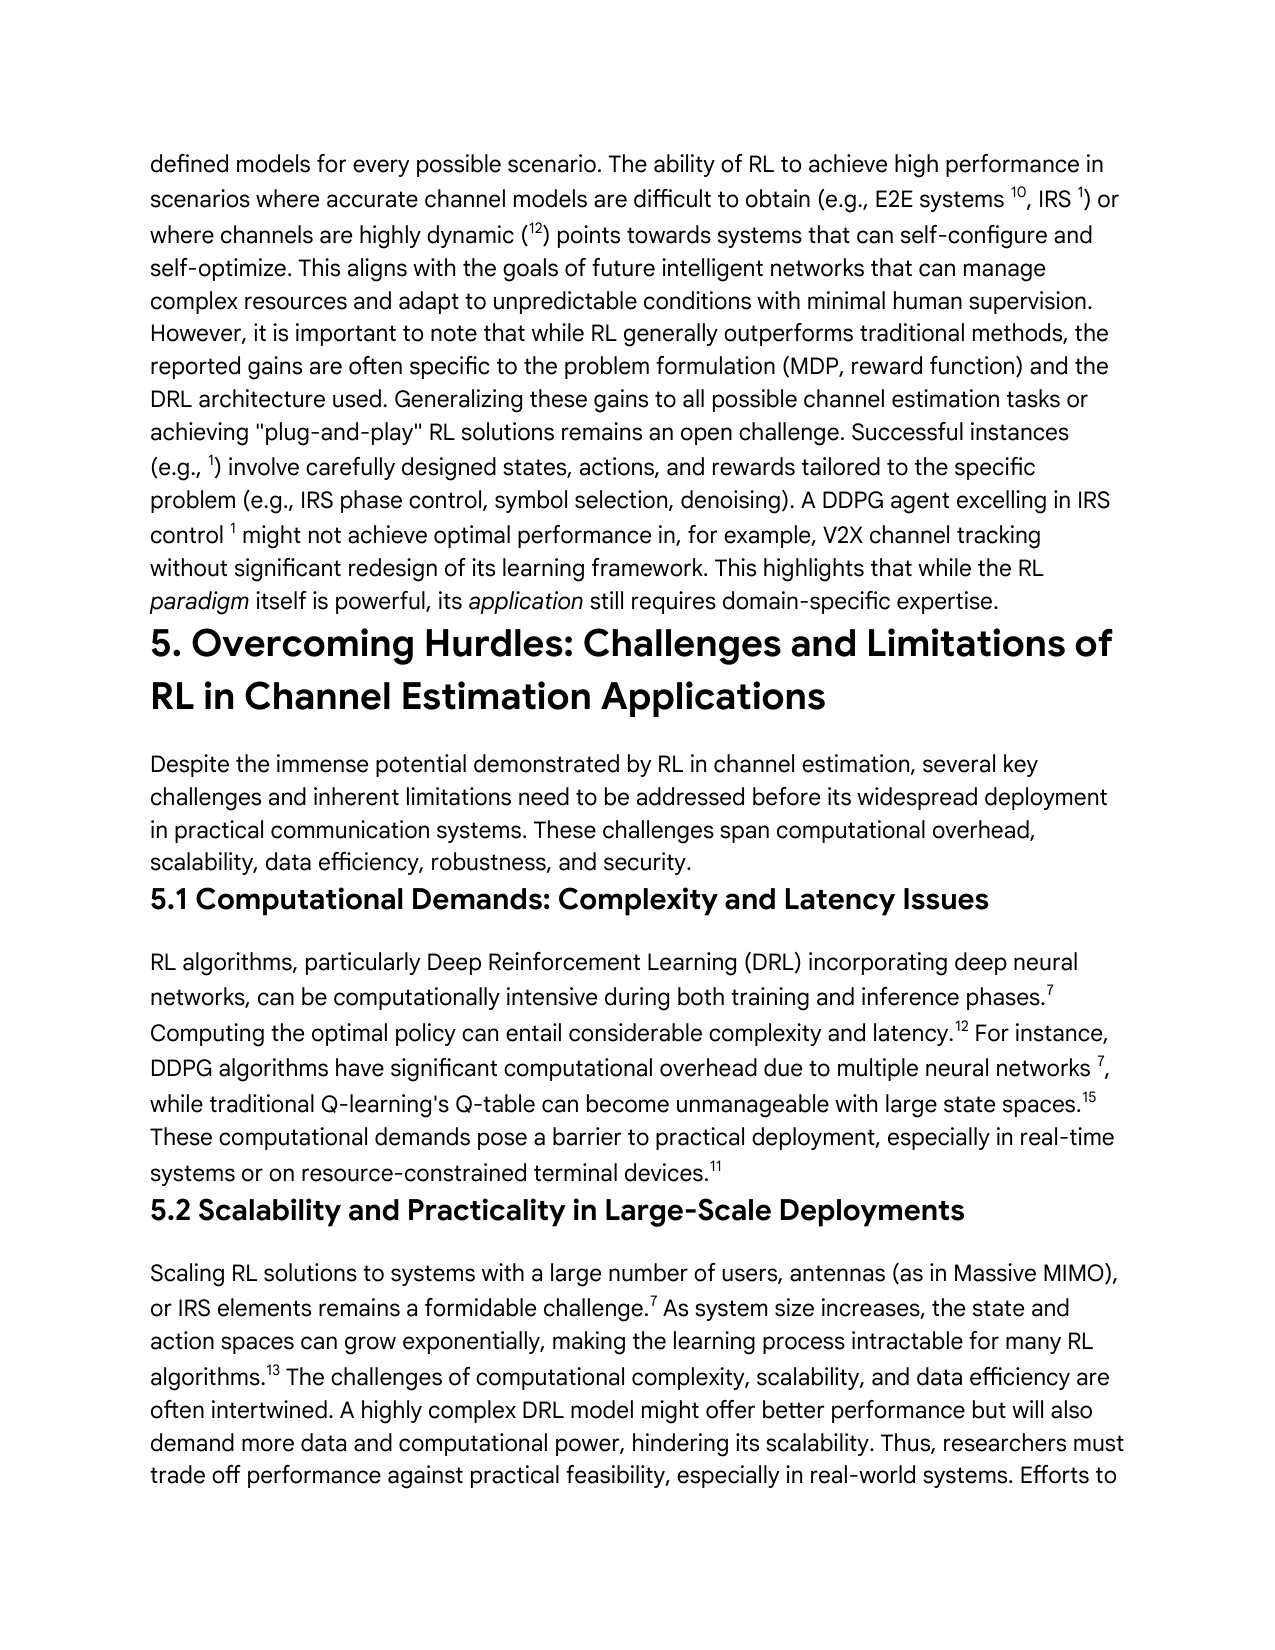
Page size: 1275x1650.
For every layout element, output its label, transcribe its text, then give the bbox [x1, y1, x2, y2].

subtitle 5.2 Scalability and Practicality in Large-Scale Deployments [150, 1192, 1125, 1229]
text However, it is important to note that while RL generally outperforms traditional methods, the reported gains are often specific to the problem formulation (MDP, reward function) and the DRL architecture used. Generalizing these gains to all possible channel estimation tasks or achieving "plug-and-play" RL solutions remains an open challenge. Successful instances (e.g., 1) involve carefully designed states, actions, and rewards tailored to the specific problem (e.g., IRS phase control, symbol selection, denoising). A DDPG agent excelling in IRS control 1 might not achieve optimal performance in, for example, V2X channel tracking without significant redesign of its learning framework. This highlights that while the RL paradigm itself is powerful, its application still requires domain-specific expertise. [150, 319, 1125, 616]
text RL algorithms, particularly Deep Reinforcement Learning (DRL) incorporating deep neural networks, can be computationally intensive during both training and inference phases.7 Computing the optimal policy can entail considerable complexity and latency.12 For instance, DDPG algorithms have significant computational overhead due to multiple neural networks 7, while traditional Q-learning's Q-table can become unmanageable with large state spaces.15 These computational demands pose a barrier to practical deployment, especially in real-time systems or on resource-constrained terminal devices.11 [150, 948, 1125, 1188]
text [150, 1259, 1125, 1490]
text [150, 150, 1125, 316]
subtitle 5. Overcoming Hurdles: Challenges and Limitations of RL in Channel Estimation Applications [150, 620, 1125, 721]
text Despite the immense potential demonstrated by RL in channel estimation, several key challenges and inherent limitations need to be addressed before its widespread deployment in practical communication systems. These challenges span computational overhead, scalability, data efficiency, robustness, and security. [150, 751, 1125, 877]
subtitle 5.1 Computational Demands: Complexity and Latency Issues [150, 881, 1125, 918]
